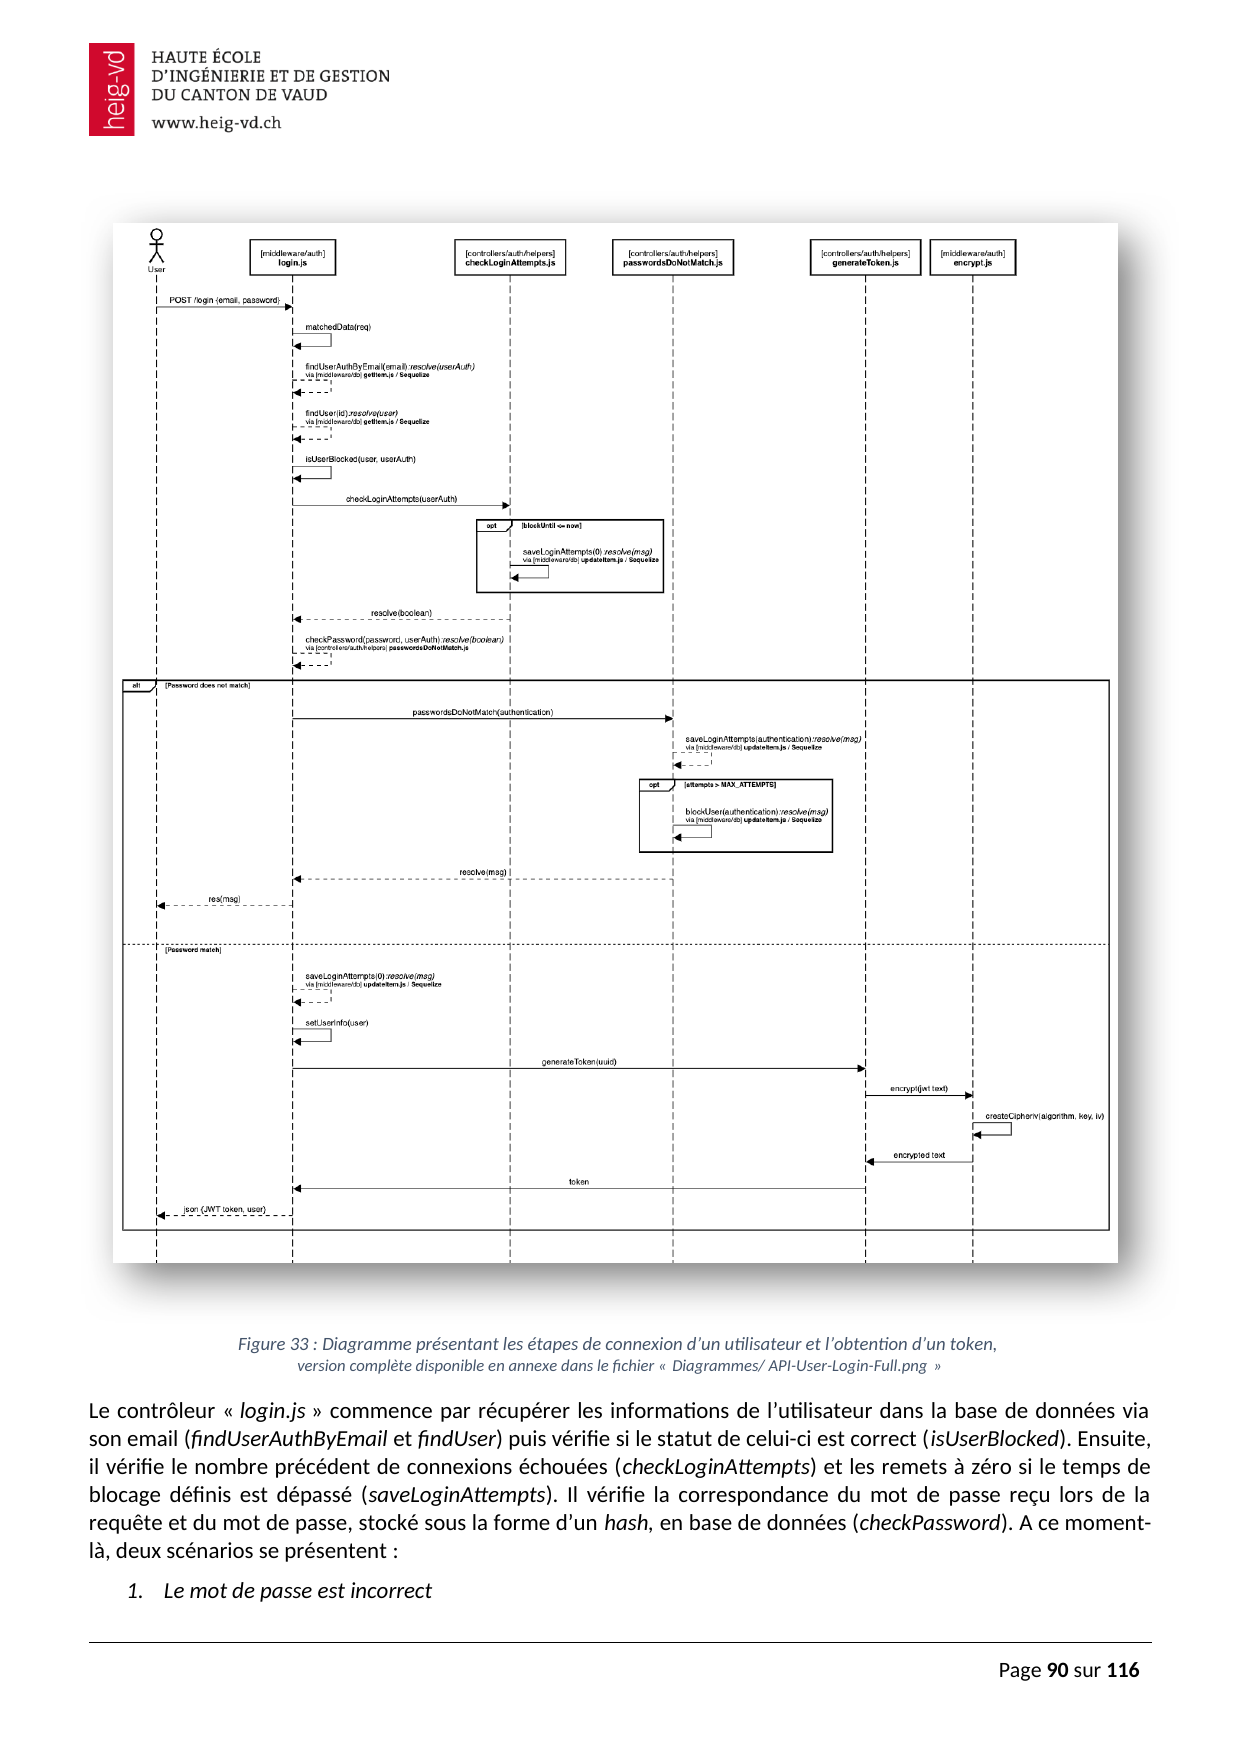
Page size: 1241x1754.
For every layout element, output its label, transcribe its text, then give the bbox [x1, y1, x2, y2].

text Le contrôleur « login.js » commence par récupérer les informations de l’utilisateur dans la base de données via son email (findUserAuthByEmail et findUser) puis vérifie si le statut de celui-ci est correct (isUserBlocked). Ensuite, il vérifie le nombre précédent de connexions échouées (checkLoginAttempts) et les remets à zéro si le temps de blocage définis est dépassé (saveLoginAttempts). Il vérifie la correspondance du mot de passe reçu lors de la requête et du mot de passe, stocké sous la forme d’un hash, en base de données (checkPassword). A ce moment-là, deux scénarios se présentent : [89, 1396, 1152, 1564]
picture [89, 43, 389, 136]
picture [113, 223, 1118, 1263]
list Le mot de passe est incorrect [126, 1577, 1152, 1605]
